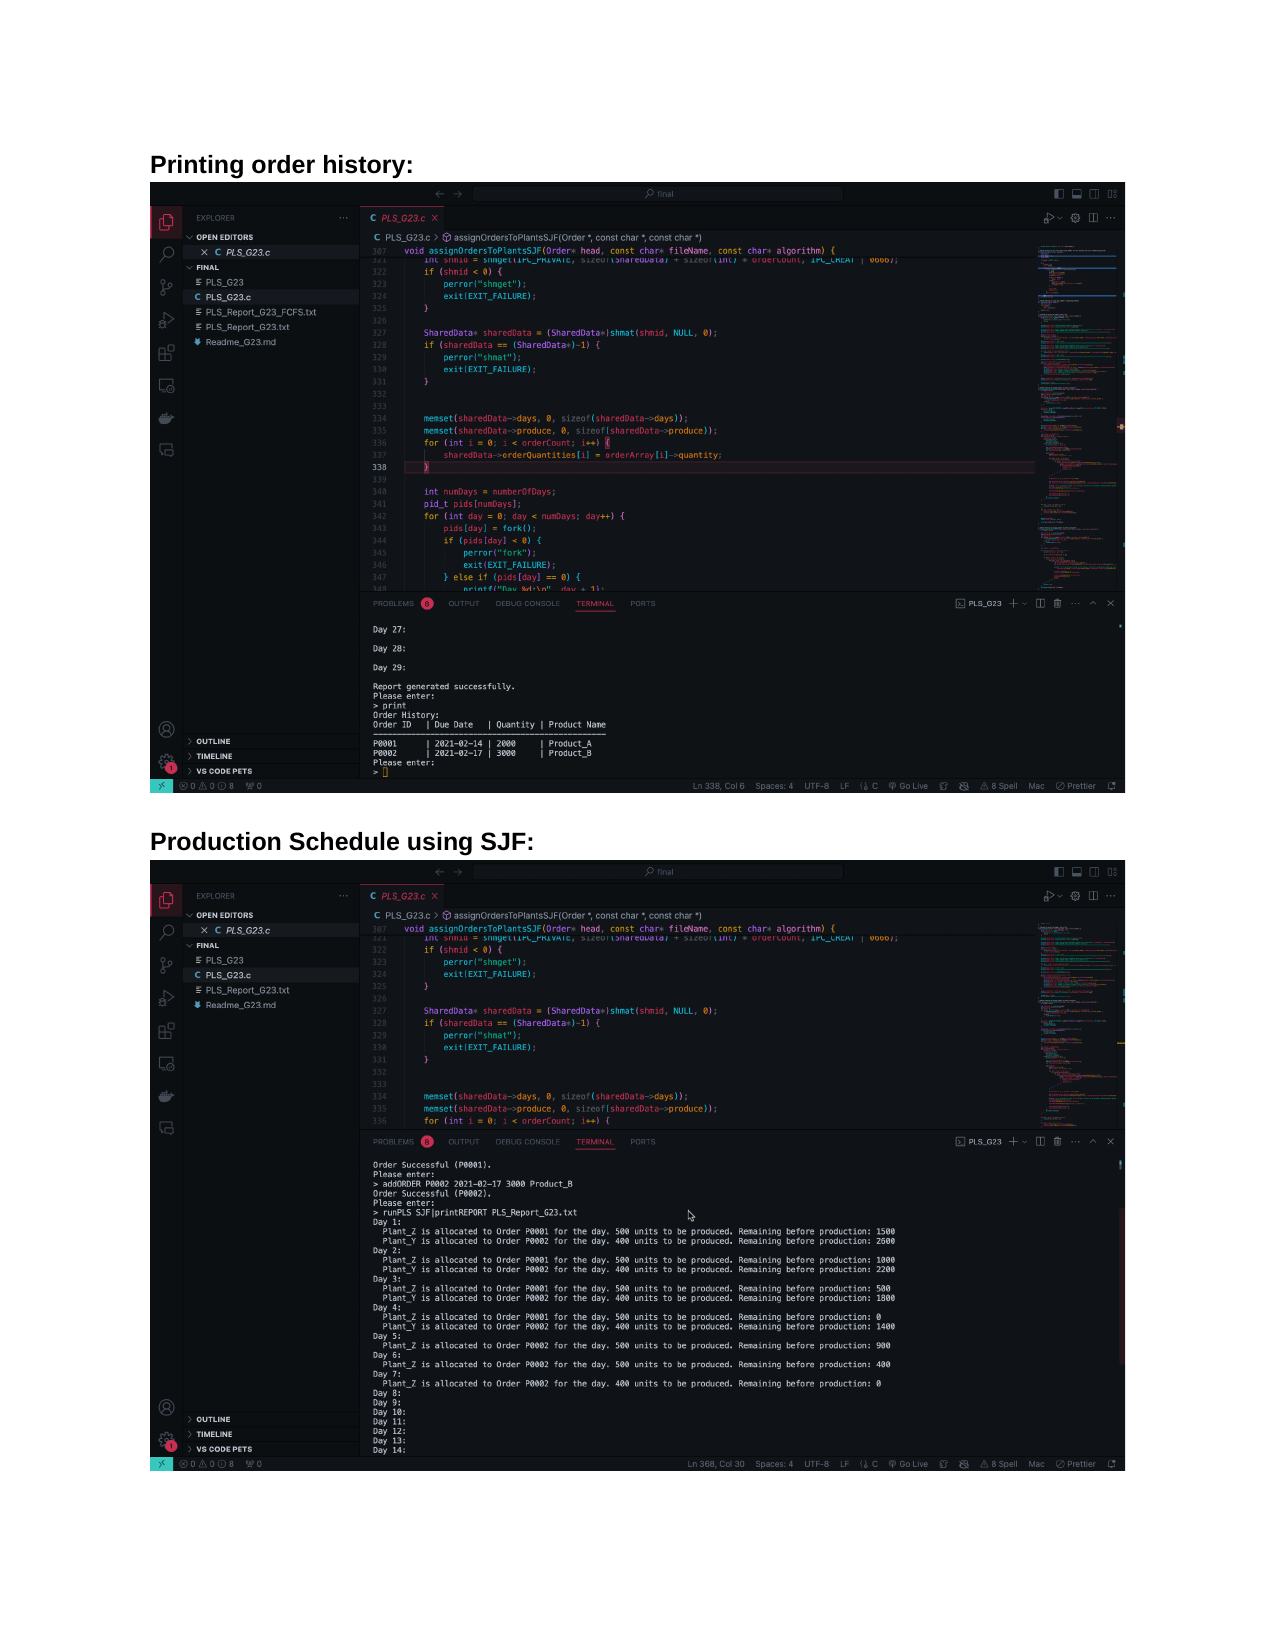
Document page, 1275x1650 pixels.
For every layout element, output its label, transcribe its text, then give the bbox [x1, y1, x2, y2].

text Printing order history: [150, 150, 1125, 182]
picture [150, 860, 1125, 1471]
text Production Schedule using SJF: [150, 827, 1125, 856]
picture [150, 182, 1125, 793]
